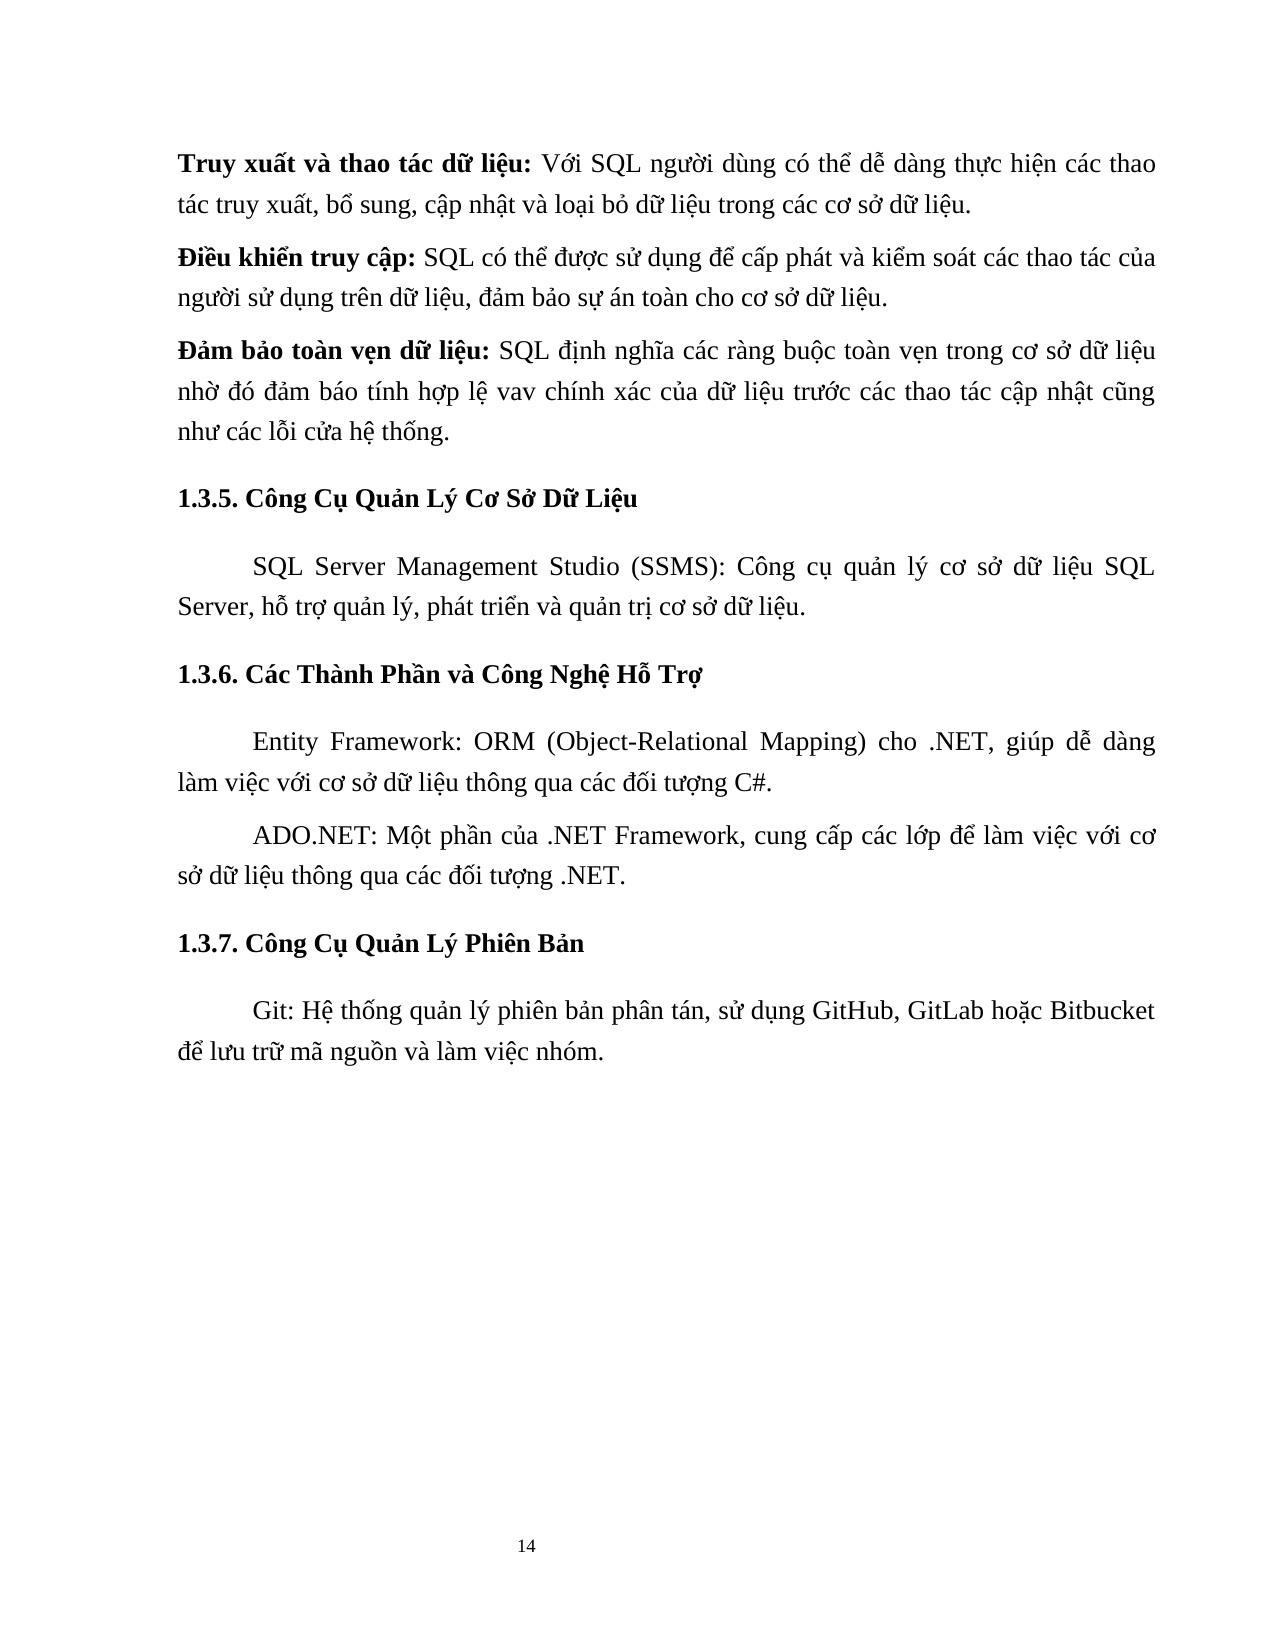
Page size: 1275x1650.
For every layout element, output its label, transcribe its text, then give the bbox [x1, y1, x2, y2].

text Điều khiển truy cập: SQL có thể được sử dụng để cấp phát và kiểm soát các thao tác của người sử dụng trên dữ liệu, đảm bảo sự án toàn cho cơ sở dữ liệu. [177, 241, 1157, 312]
text SQL Server Management Studio (SSMS): Công cụ quản lý cơ sở dữ liệu SQL Server, hỗ trợ quản lý, phát triển và quản trị cơ sở dữ liệu. [177, 550, 1157, 622]
text Đảm bảo toàn vẹn dữ liệu: SQL định nghĩa các ràng buộc toàn vẹn trong cơ sở dữ liệu nhờ đó đảm báo tính hợp lệ vav chính xác của dữ liệu trước các thao tác cập nhật cũng như các lỗi cửa hệ thống. [177, 334, 1157, 446]
text Entity Framework: ORM (Object-Relational Mapping) cho .NET, giúp dễ dàng làm việc với cơ sở dữ liệu thông qua các đối tượng C#. [177, 726, 1157, 797]
text ADO.NET: Một phần của .NET Framework, cung cấp các lớp để làm việc với cơ sở dữ liệu thông qua các đối tượng .NET. [177, 819, 1157, 890]
subtitle 1.3.6. Các Thành Phần và Công Nghệ Hỗ Trợ [177, 658, 1157, 689]
text Truy xuất và thao tác dữ liệu: Với SQL người dùng có thể dễ dàng thực hiện các thao tác truy xuất, bổ sung, cập nhật và loại bỏ dữ liệu trong các cơ sở dữ liệu. [177, 148, 1157, 219]
subtitle 1.3.7. Công Cụ Quản Lý Phiên Bản [177, 927, 1157, 958]
text Git: Hệ thống quản lý phiên bản phân tán, sử dụng GitHub, GitLab hoặc Bitbucket để lưu trữ mã nguồn và làm việc nhóm. [177, 994, 1157, 1066]
subtitle 1.3.5. Công Cụ Quản Lý Cơ Sở Dữ Liệu [177, 483, 1157, 514]
